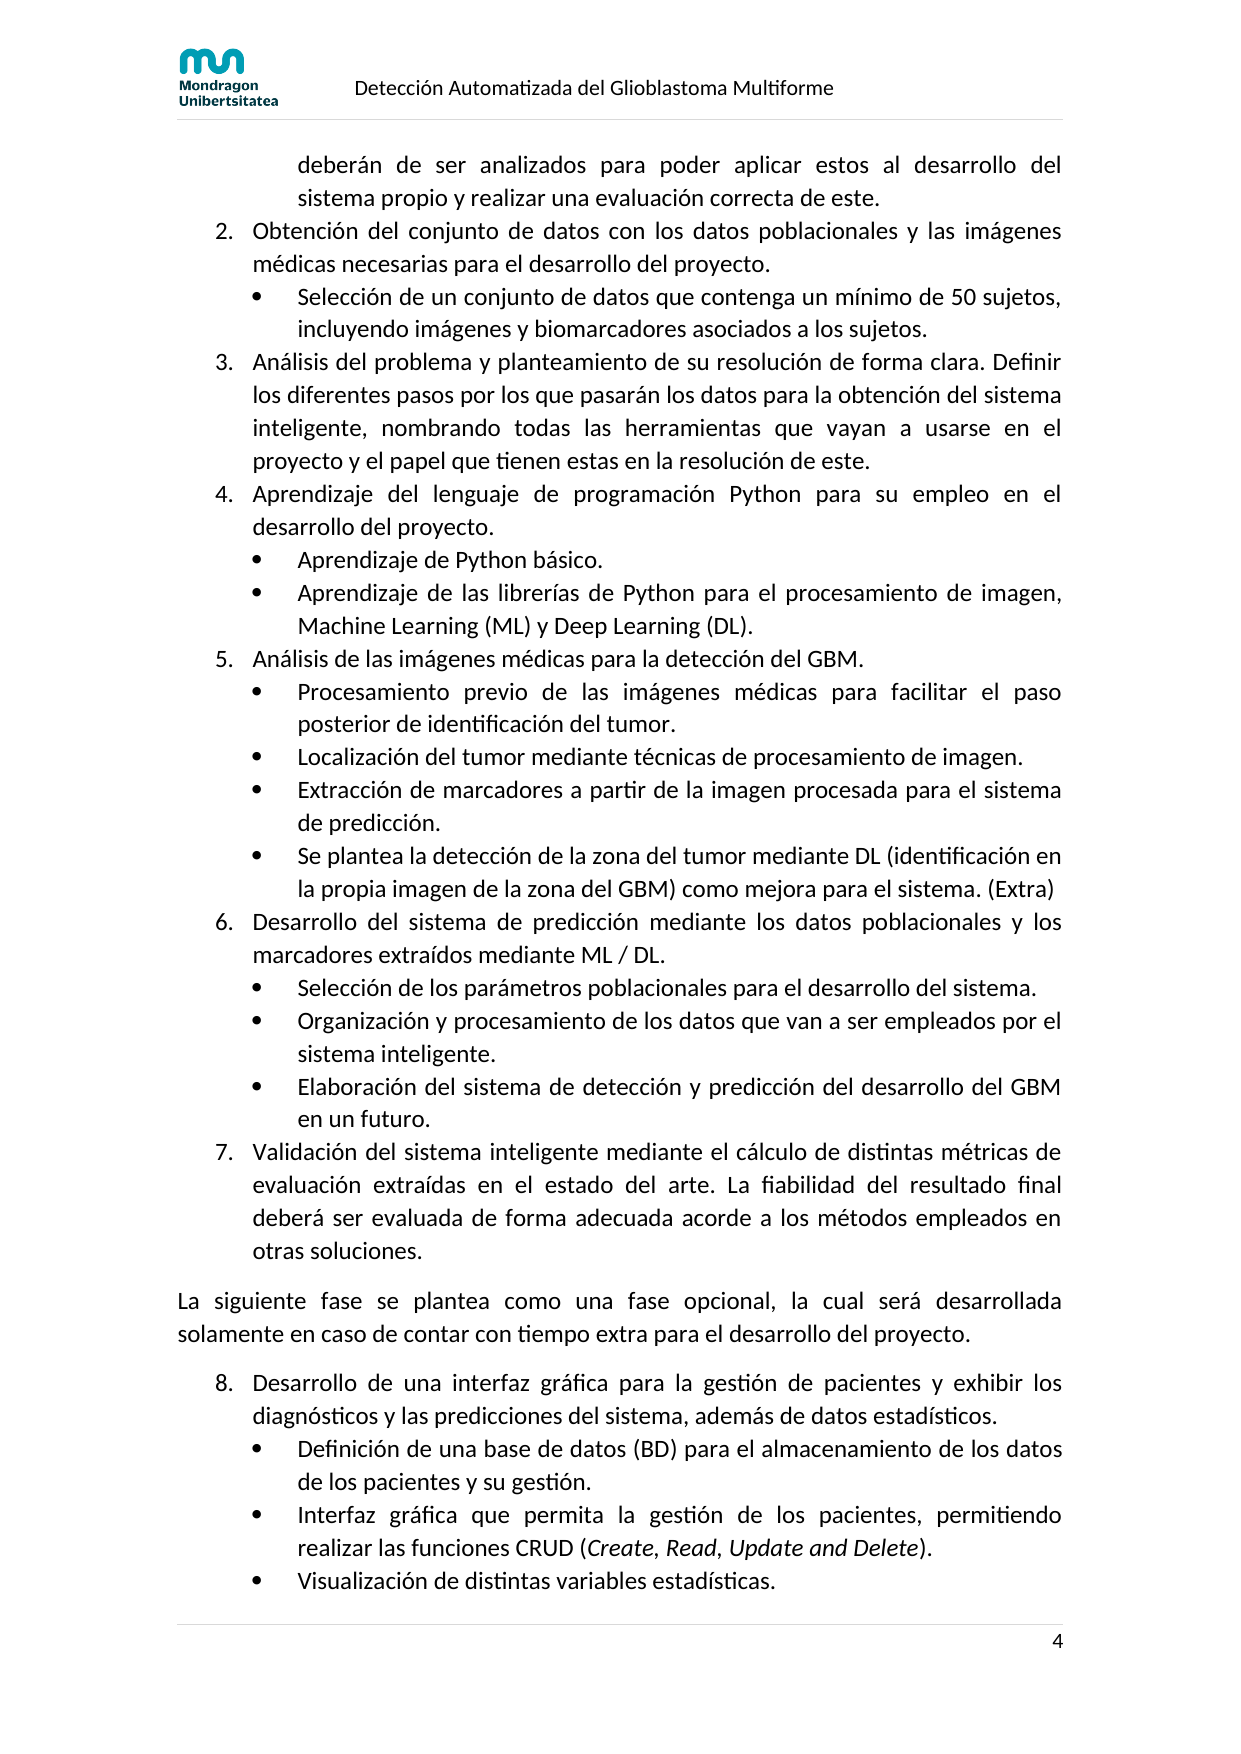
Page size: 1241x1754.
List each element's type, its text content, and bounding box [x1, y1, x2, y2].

list Elaboración del sistema de detección y predicción del desarrollo del GBM en un futuro. [252, 1071, 1063, 1134]
list Visualización de distintas variables estadísticas. [252, 1565, 1063, 1595]
list Selección de un conjunto de datos que contenga un mínimo de 50 sujetos, incluyendo imágenes y biomarcadores asociados a los sujetos. [252, 281, 1063, 344]
list Aprendizaje de las librerías de Python para el procesamiento de imagen, Machine Learning (ML) y Deep Learning (DL). [252, 577, 1063, 640]
list Aprendizaje de Python básico. [252, 544, 1063, 574]
list Análisis de las imágenes médicas para la detección del GBM. [215, 643, 1063, 673]
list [252, 149, 1063, 212]
list Selección de los parámetros poblacionales para el desarrollo del sistema. [252, 972, 1063, 1002]
list Extracción de marcadores a partir de la imagen procesada para el sistema de predicción. [252, 774, 1063, 838]
list Análisis del problema y planteamiento de su resolución de forma clara. Definir los diferentes pasos por los que pasarán los datos para la obtención del sistema inteligente, nombrando todas las herramientas que vayan a usarse en el proyecto y el papel que tienen estas en la resolución de este. [215, 346, 1063, 476]
text La siguiente fase se plantea como una fase opcional, la cual será desarrollada solamente en caso de contar con tiempo extra para el desarrollo del proyecto. [177, 1285, 1063, 1348]
list Aprendizaje del lenguaje de programación Python para su empleo en el desarrollo del proyecto. [215, 478, 1063, 542]
list Localización del tumor mediante técnicas de procesamiento de imagen. [252, 741, 1063, 772]
list Se plantea la detección de la zona del tumor mediante DL (identificación en la propia imagen de la zona del GBM) como mejora para el sistema. (Extra) [252, 840, 1063, 904]
list Obtención del conjunto de datos con los datos poblacionales y las imágenes médicas necesarias para el desarrollo del proyecto. [215, 215, 1063, 278]
list Definición de una base de datos (BD) para el almacenamiento de los datos de los pacientes y su gestión. [252, 1433, 1063, 1497]
list Desarrollo de una interfaz gráfica para la gestión de pacientes y exhibir los diagnósticos y las predicciones del sistema, además de datos estadísticos. [215, 1367, 1063, 1431]
list Organización y procesamiento de los datos que van a ser empleados por el sistema inteligente. [252, 1005, 1063, 1068]
list Interfaz gráfica que permita la gestión de los pacientes, permitiendo realizar las funciones CRUD (Create, Read, Update and Delete). [252, 1499, 1063, 1562]
list Procesamiento previo de las imágenes médicas para facilitar el paso posterior de identificación del tumor. [252, 676, 1063, 739]
list Desarrollo del sistema de predicción mediante los datos poblacionales y los marcadores extraídos mediante ML / DL. [215, 906, 1063, 969]
picture [154, 36, 291, 118]
list Validación del sistema inteligente mediante el cálculo de distintas métricas de evaluación extraídas en el estado del arte. La fiabilidad del resultado final deberá ser evaluada de forma adecuada acorde a los métodos empleados en otras soluciones. [215, 1136, 1063, 1266]
